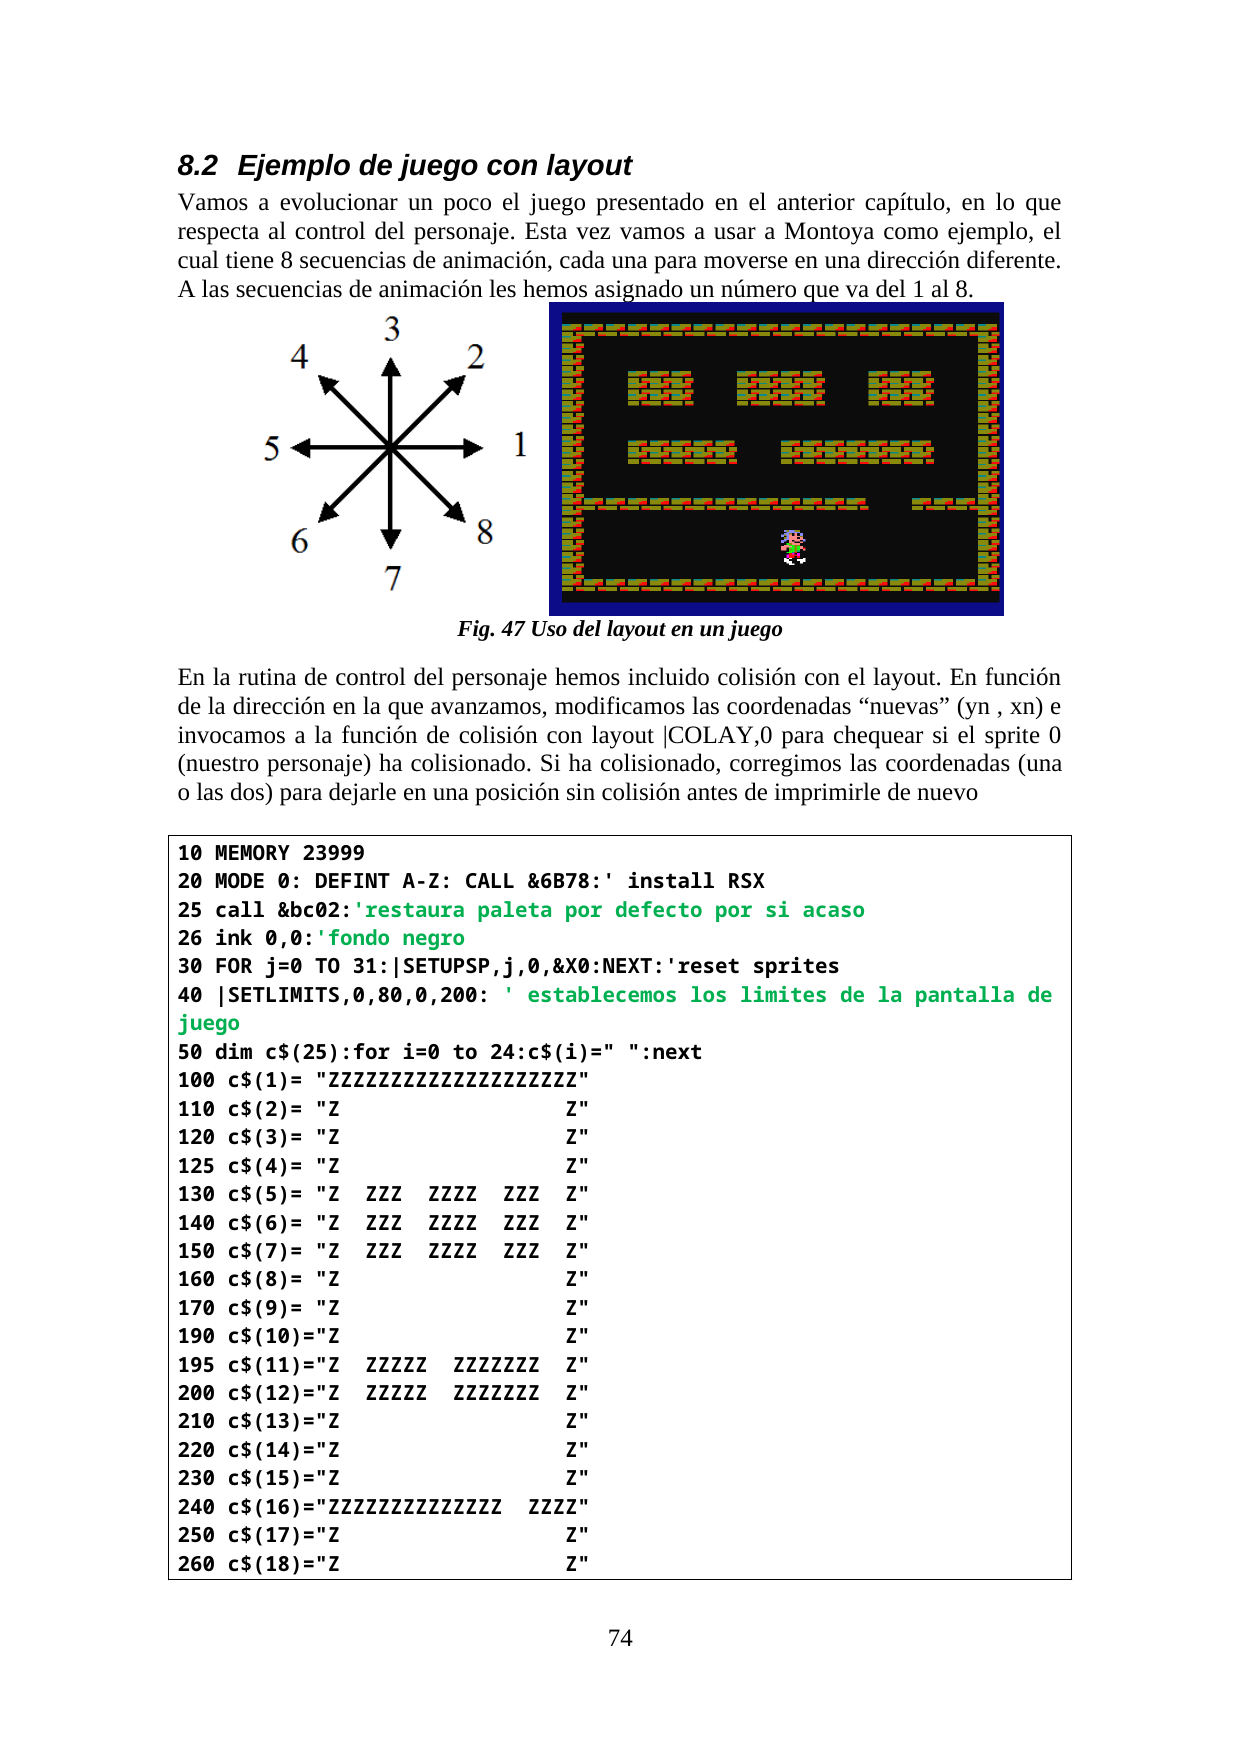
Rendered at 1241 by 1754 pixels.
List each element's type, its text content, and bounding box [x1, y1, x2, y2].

text 160 c$(8)= "Z Z" [177, 1264, 1063, 1293]
text 200 c$(12)="Z ZZZZZ ZZZZZZZ Z" [177, 1378, 1063, 1407]
text En la rutina de control del personaje hemos incluido colisión con el layout. En función de la dirección en la que avanzamos, modificamos las coordenadas “nuevas” (yn , xn) e invocamos a la función de colisión con layout |COLAY,0 para chequear si el sprite 0 (nuestro personaje) ha colisionado. Si ha colisionado, corregimos las coordenadas (una o las dos) para dejarle en una posición sin colisión antes de imprimirle de nuevo [177, 662, 1063, 806]
text 240 c$(16)="ZZZZZZZZZZZZZZ ZZZZ" [177, 1492, 1063, 1520]
text 120 c$(3)= "Z Z" [177, 1122, 1063, 1151]
text 100 c$(1)= "ZZZZZZZZZZZZZZZZZZZZ" [177, 1065, 1063, 1094]
text 260 c$(18)="Z Z" [169, 1546, 1071, 1579]
text 130 c$(5)= "Z ZZZ ZZZZ ZZZ Z" [177, 1179, 1063, 1208]
text 125 c$(4)= "Z Z" [177, 1151, 1063, 1179]
text 25 call &bc02:'restaura paleta por defecto por si acaso [177, 895, 1063, 923]
text 210 c$(13)="Z Z" [177, 1407, 1063, 1435]
subtitle Ejemplo de juego con layout [177, 148, 1063, 181]
picture [236, 302, 1004, 616]
text 195 c$(11)="Z ZZZZZ ZZZZZZZ Z" [177, 1350, 1063, 1378]
text Fig. 47 Uso del layout en un juego [177, 615, 1063, 641]
text 20 MODE 0: DEFINT A-Z: CALL &6B78:' install RSX [177, 866, 1063, 895]
text 150 c$(7)= "Z ZZZ ZZZZ ZZZ Z" [177, 1236, 1063, 1264]
text 250 c$(17)="Z Z" [177, 1520, 1063, 1546]
text 230 c$(15)="Z Z" [177, 1463, 1063, 1492]
text Vamos a evolucionar un poco el juego presentado en el anterior capítulo, en lo que respecta al control del personaje. Esta vez vamos a usar a Montoya como ejemplo, el cual tiene 8 secuencias de animación, cada una para moverse en una dirección diferente. A las secuencias de animación les hemos asignado un número que va del 1 al 8. [177, 187, 1063, 302]
text 40 |SETLIMITS,0,80,0,200: ' establecemos los limites de la pantalla de juego [177, 980, 1063, 1037]
text 190 c$(10)="Z Z" [177, 1321, 1063, 1350]
text 220 c$(14)="Z Z" [177, 1435, 1063, 1463]
text 110 c$(2)= "Z Z" [177, 1094, 1063, 1122]
text 26 ink 0,0:'fondo negro [177, 923, 1063, 952]
text 30 FOR j=0 TO 31:|SETUPSP,j,0,&X0:NEXT:'reset sprites [177, 952, 1063, 980]
text 50 dim c$(25):for i=0 to 24:c$(i)=" ":next [177, 1037, 1063, 1065]
text 10 MEMORY 23999 [169, 836, 1071, 866]
text 140 c$(6)= "Z ZZZ ZZZZ ZZZ Z" [177, 1208, 1063, 1236]
text 170 c$(9)= "Z Z" [177, 1293, 1063, 1321]
